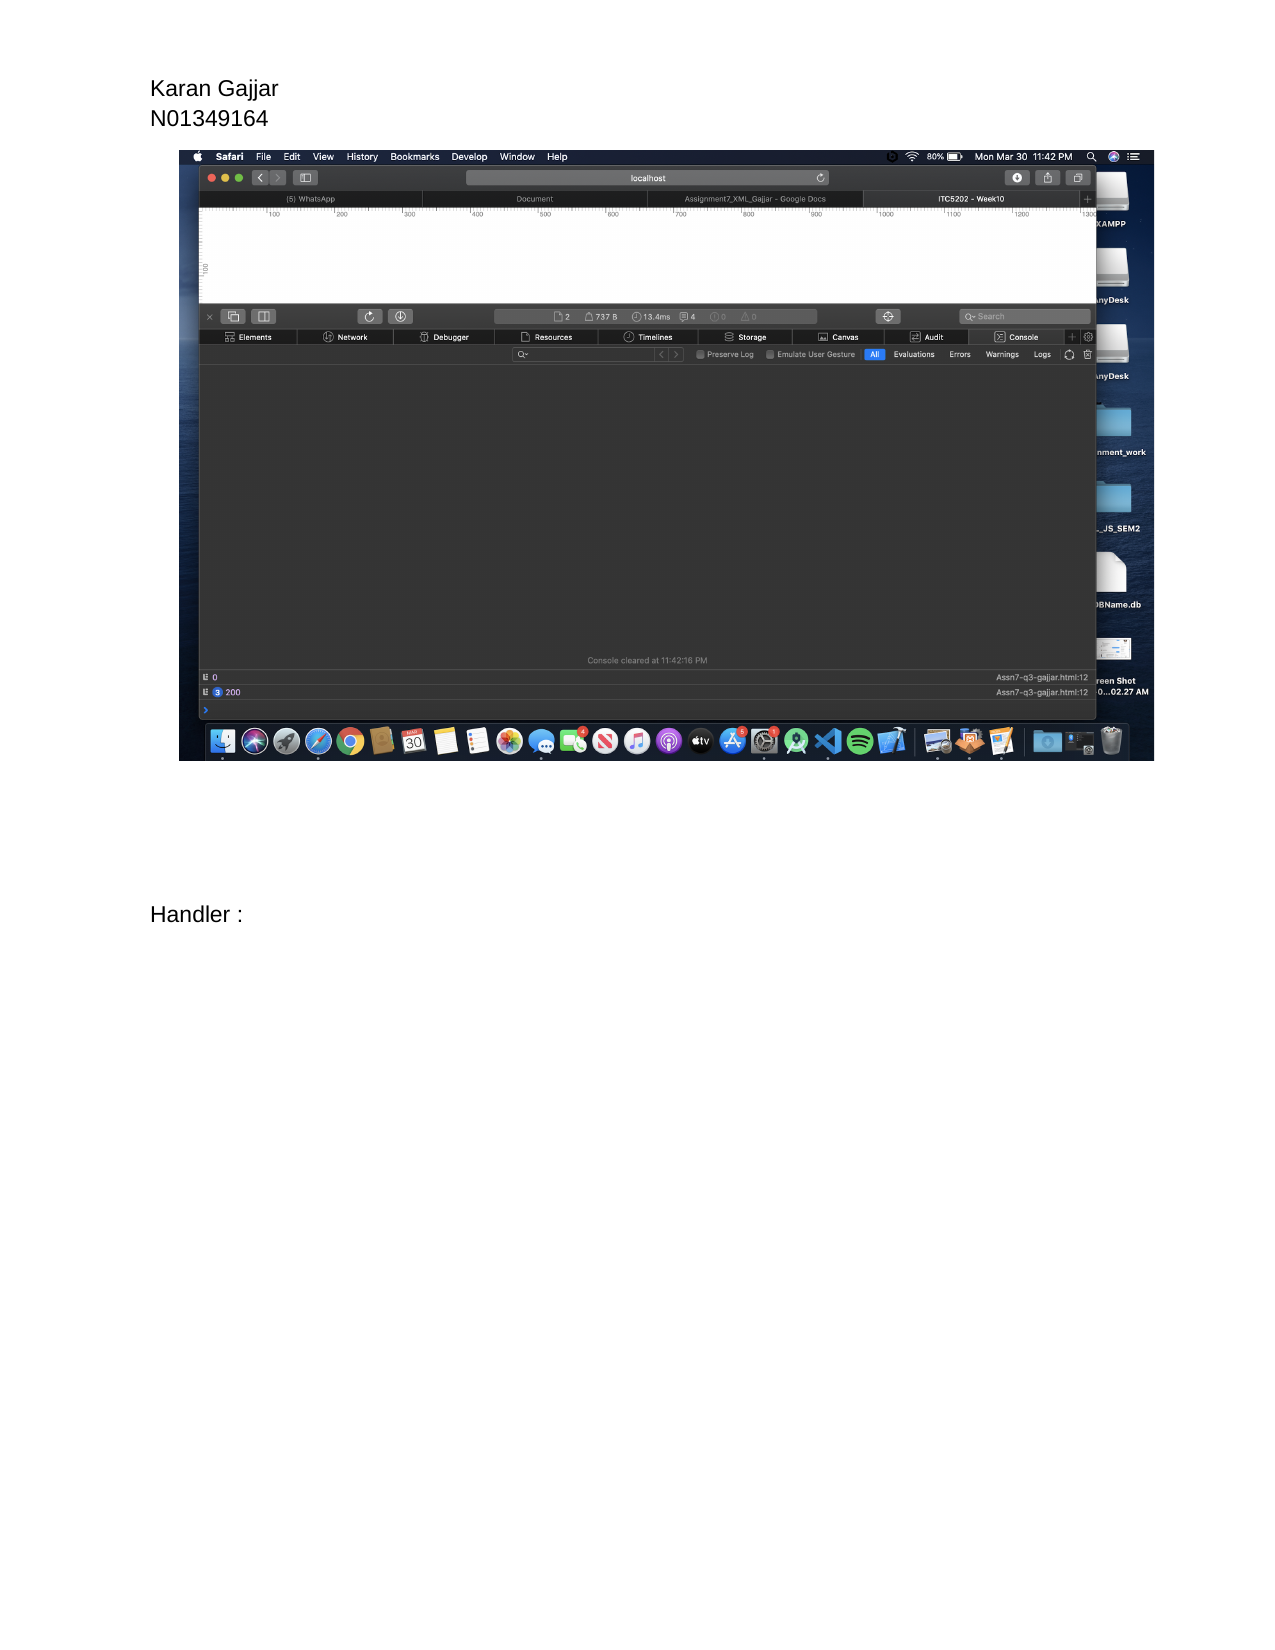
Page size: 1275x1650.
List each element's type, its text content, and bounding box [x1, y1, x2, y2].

picture [179, 150, 1155, 761]
text Handler : [150, 901, 1125, 928]
